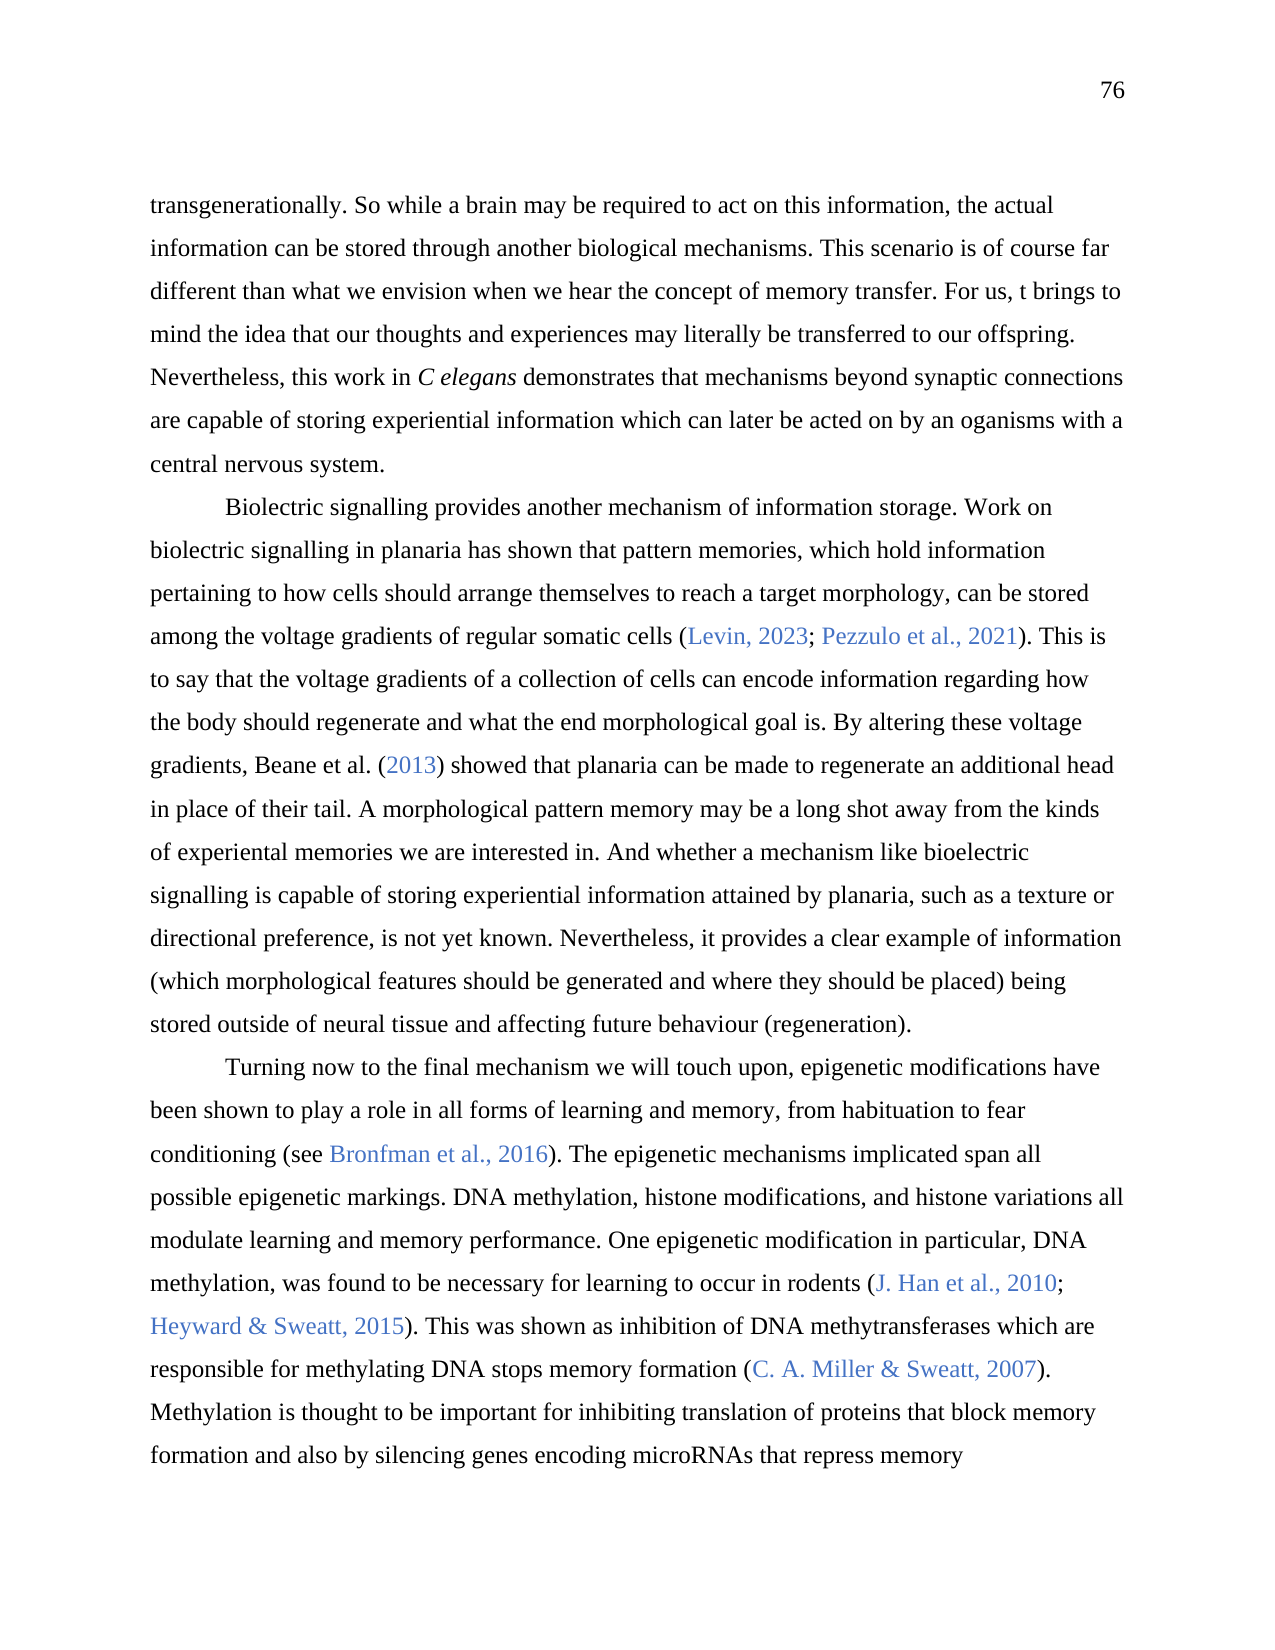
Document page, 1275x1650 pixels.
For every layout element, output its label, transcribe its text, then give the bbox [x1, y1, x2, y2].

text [150, 190, 1125, 477]
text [150, 1052, 1125, 1469]
text Biolectric signalling provides another mechanism of information storage. Work on biolectric signalling in planaria has shown that pattern memories, which hold information pertaining to how cells should arrange themselves to reach a target morphology, can be stored among the voltage gradients of regular somatic cells (Levin, 2023; Pezzulo et al., 2021). This is to say that the voltage gradients of a collection of cells can encode information regarding how the body should regenerate and what the end morphological goal is. By altering these voltage gradients, Beane et al. (2013) showed that planaria can be made to regenerate an additional head in place of their tail. A morphological pattern memory may be a long shot away from the kinds of experiental memories we are interested in. And whether a mechanism like bioelectric signalling is capable of storing experiential information attained by planaria, such as a texture or directional preference, is not yet known. Nevertheless, it provides a clear example of information (which morphological features should be generated and where they should be placed) being stored outside of neural tissue and affecting future behaviour (regeneration). [150, 492, 1125, 1038]
